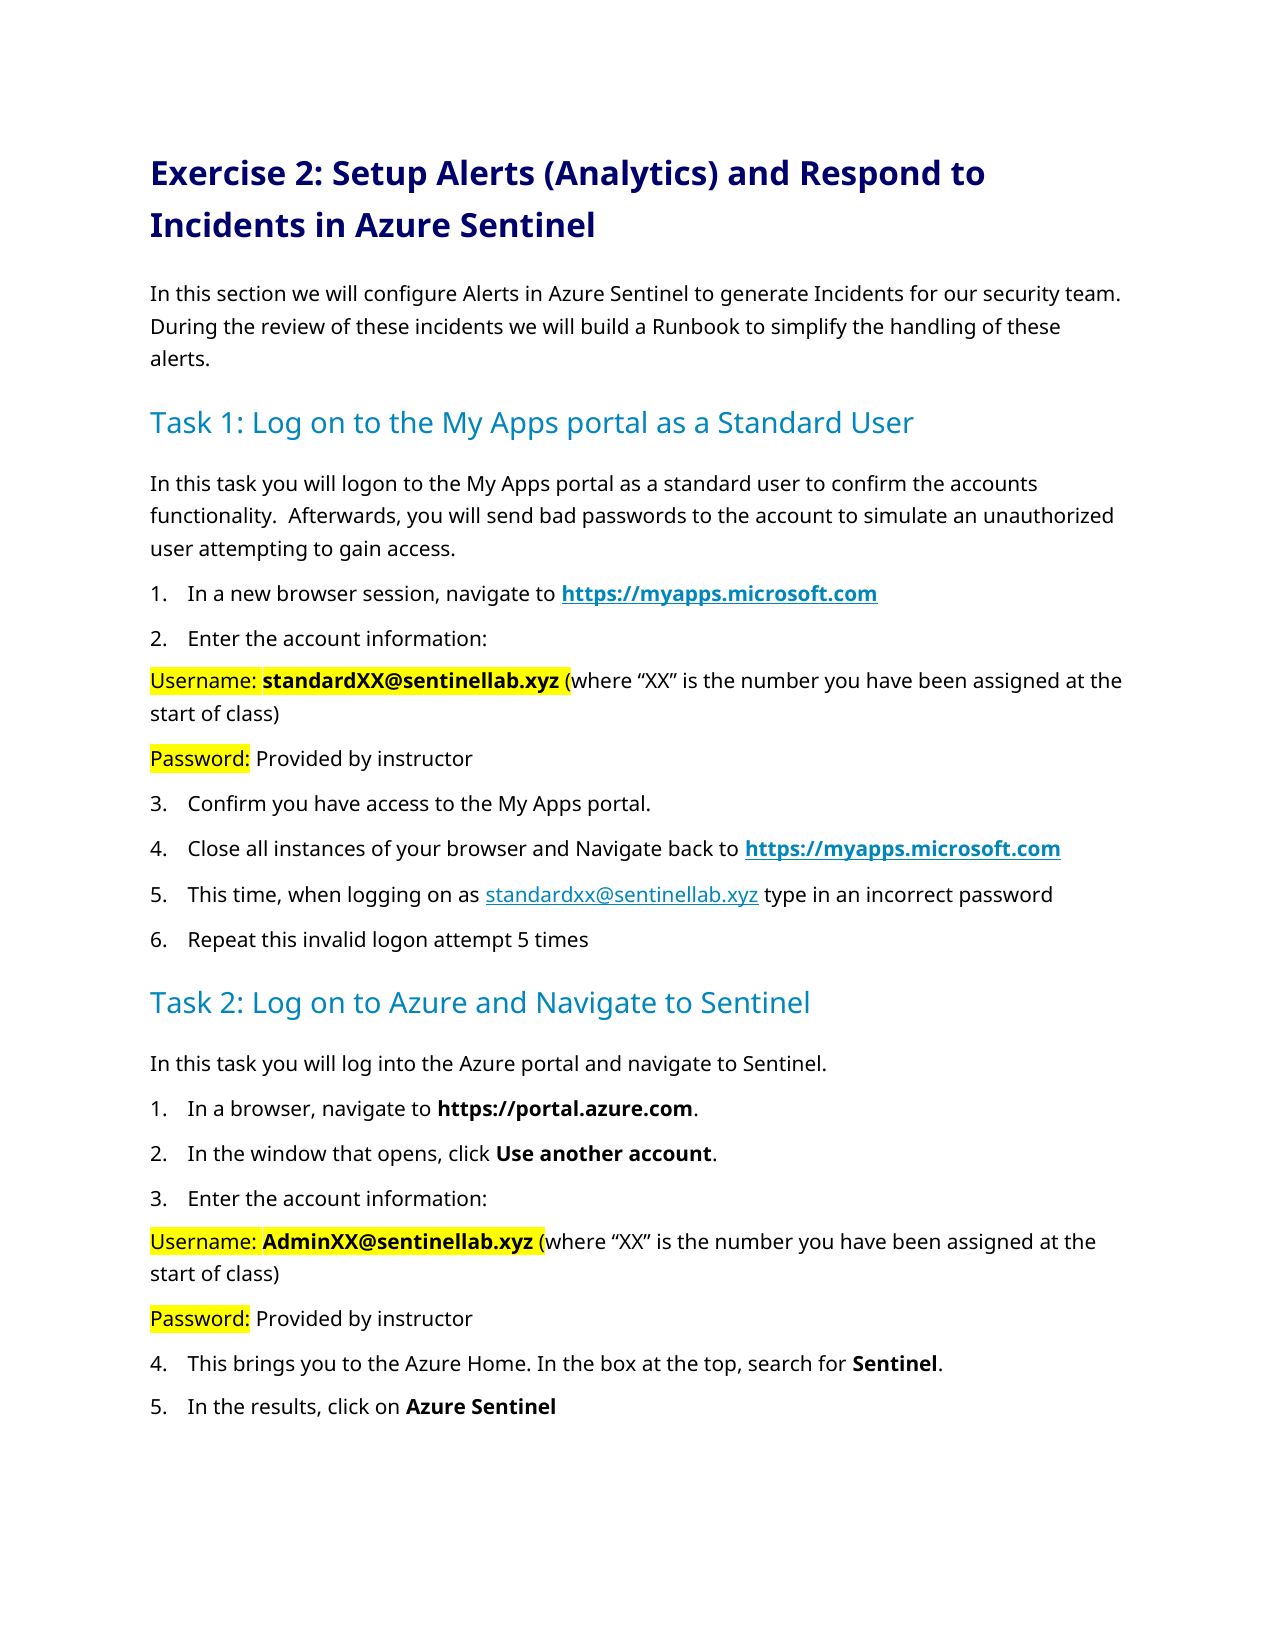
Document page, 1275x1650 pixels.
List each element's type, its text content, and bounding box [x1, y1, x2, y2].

list In a browser, navigate to https://portal.azure.com. [150, 1094, 1125, 1122]
list This time, when logging on as standardxx@sentinellab.xyz type in an incorrect password [150, 880, 1125, 908]
list Repeat this invalid logon attempt 5 times [150, 925, 1125, 953]
list Confirm you have access to the My Apps portal. [150, 789, 1125, 818]
list Enter the account information: [150, 624, 1125, 652]
list In a new browser session, navigate to https://myapps.microsoft.com [150, 579, 1125, 607]
subtitle Task 2: Log on to Azure and Navigate to Sentinel [150, 982, 1125, 1022]
list Close all instances of your browser and Navigate back to https://myapps.microsoft.com [150, 834, 1125, 863]
list This brings you to the Azure Home. In the box at the top, search for Sentinel. [150, 1349, 1125, 1378]
text Username: standardXX@sentinellab.xyz (where “XX” is the number you have been assigned at the start of class) [150, 667, 1125, 728]
subtitle Exercise 2: Setup Alerts (Analytics) and Respond to Incidents in Azure Sentinel [150, 150, 1125, 248]
subtitle Task 1: Log on to the My Apps portal as a Standard User [150, 402, 1125, 442]
text Password: Provided by instructor [150, 1304, 1125, 1333]
list Enter the account information: [150, 1184, 1125, 1213]
text In this task you will log into the Azure portal and navigate to Sentinel. [150, 1049, 1125, 1077]
text In this task you will logon to the My Apps portal as a standard user to confirm the accounts functionality. Afterwards, you will send bad passwords to the account to simulate an unauthorized user attempting to gain access. [150, 469, 1125, 562]
list In the window that opens, click Use another account. [150, 1139, 1125, 1167]
text In this section we will configure Alerts in Azure Sentinel to generate Incidents for our security team. During the review of these incidents we will build a Runbook to simplify the handling of these alerts. [150, 279, 1125, 373]
text Password: Provided by instructor [250, 744, 1125, 773]
text Username: AdminXX@sentinellab.xyz (where “XX” is the number you have been assigned at the start of class) [150, 1227, 1125, 1288]
list In the results, click on Azure Sentinel [150, 1392, 1125, 1421]
